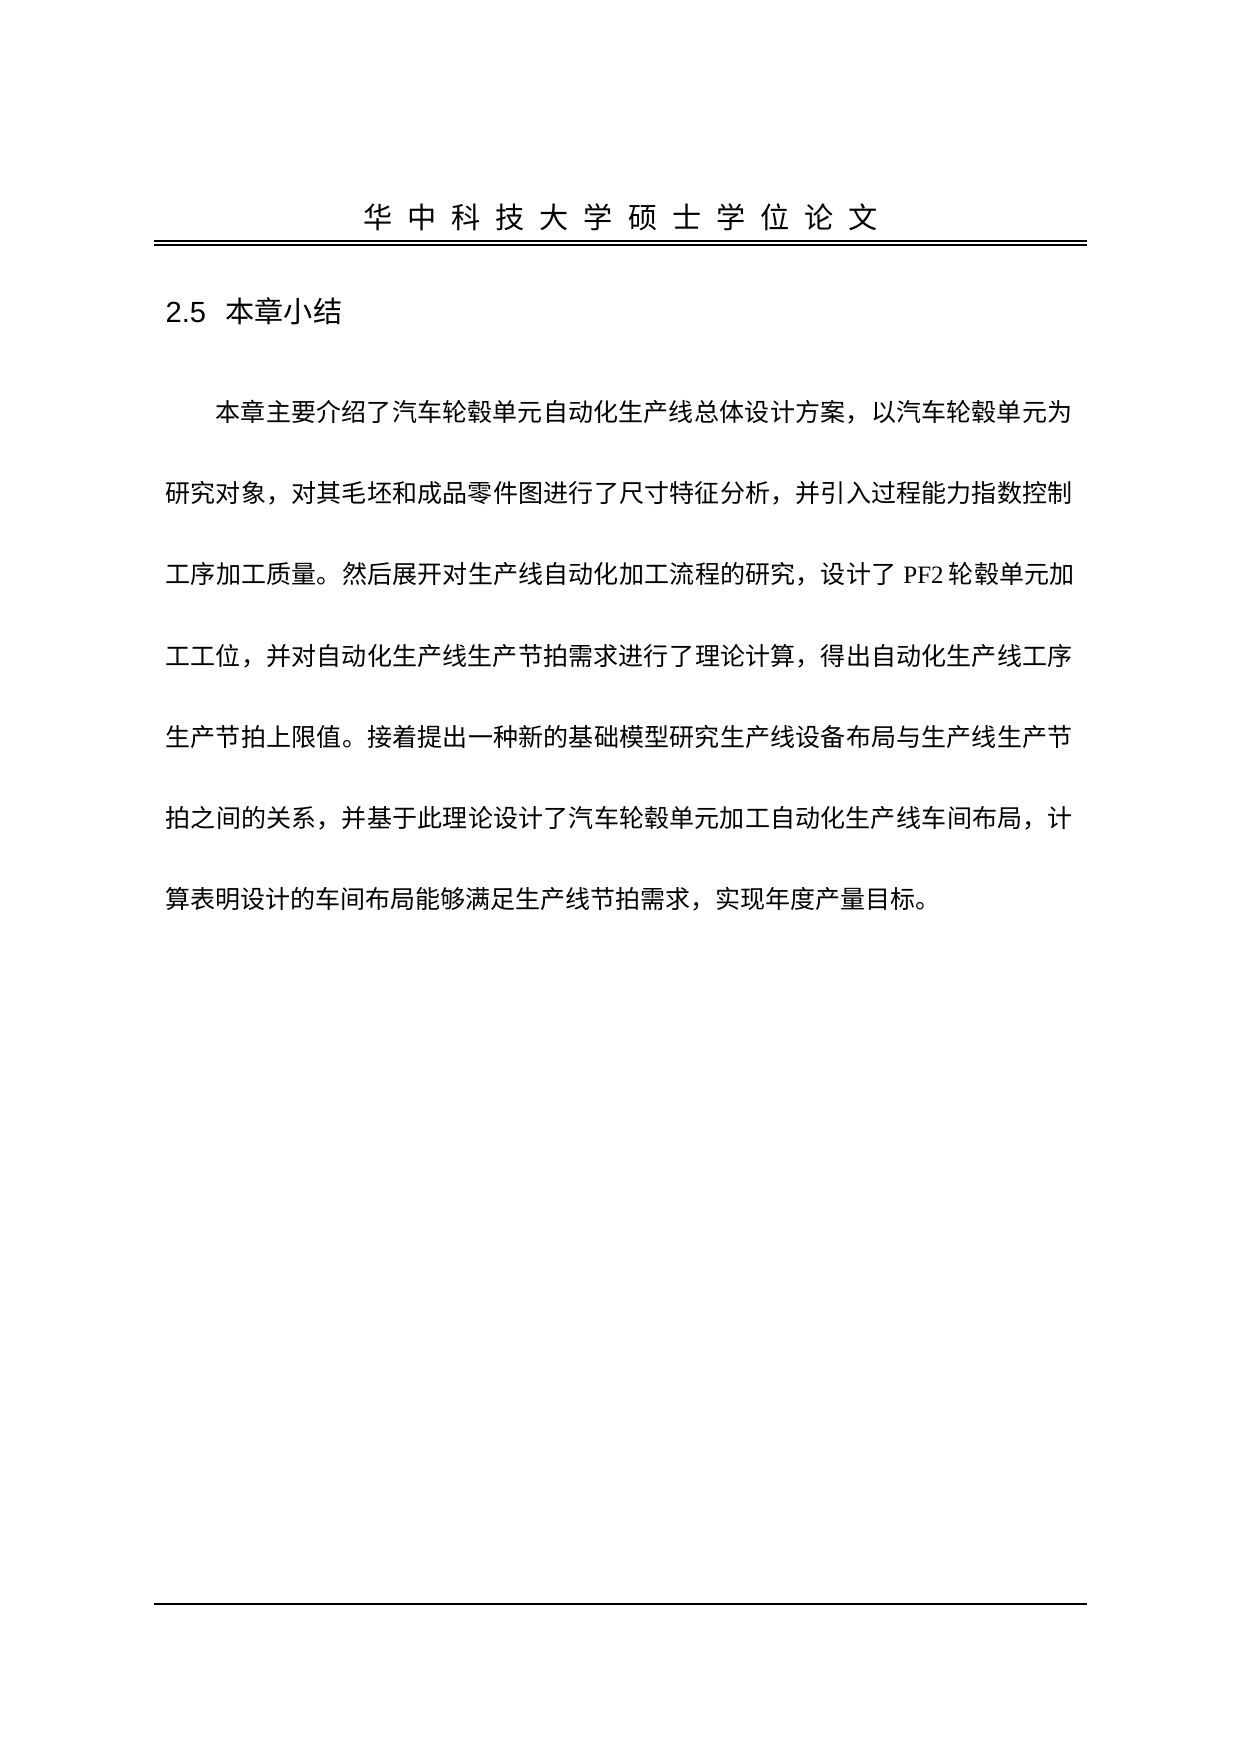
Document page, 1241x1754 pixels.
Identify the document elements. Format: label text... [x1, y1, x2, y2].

text 本章主要介绍了汽车轮毂单元自动化生产线总体设计方案，以汽车轮毂单元为研究对象，对其毛坯和成品零件图进行了尺寸特征分析，并引入过程能力指数控制工序加工质量。然后展开对生产线自动化加工流程的研究，设计了PF2轮毂单元加工工位，并对自动化生产线生产节拍需求进行了理论计算，得出自动化生产线工序生产节拍上限值。接着提出一种新的基础模型研究生产线设备布局与生产线生产节拍之间的关系，并基于此理论设计了汽车轮毂单元加工自动化生产线车间布局，计算表明设计的车间布局能够满足生产线节拍需求，实现年度产量目标。 [165, 378, 1075, 930]
subtitle 本章小结 [165, 277, 1075, 342]
